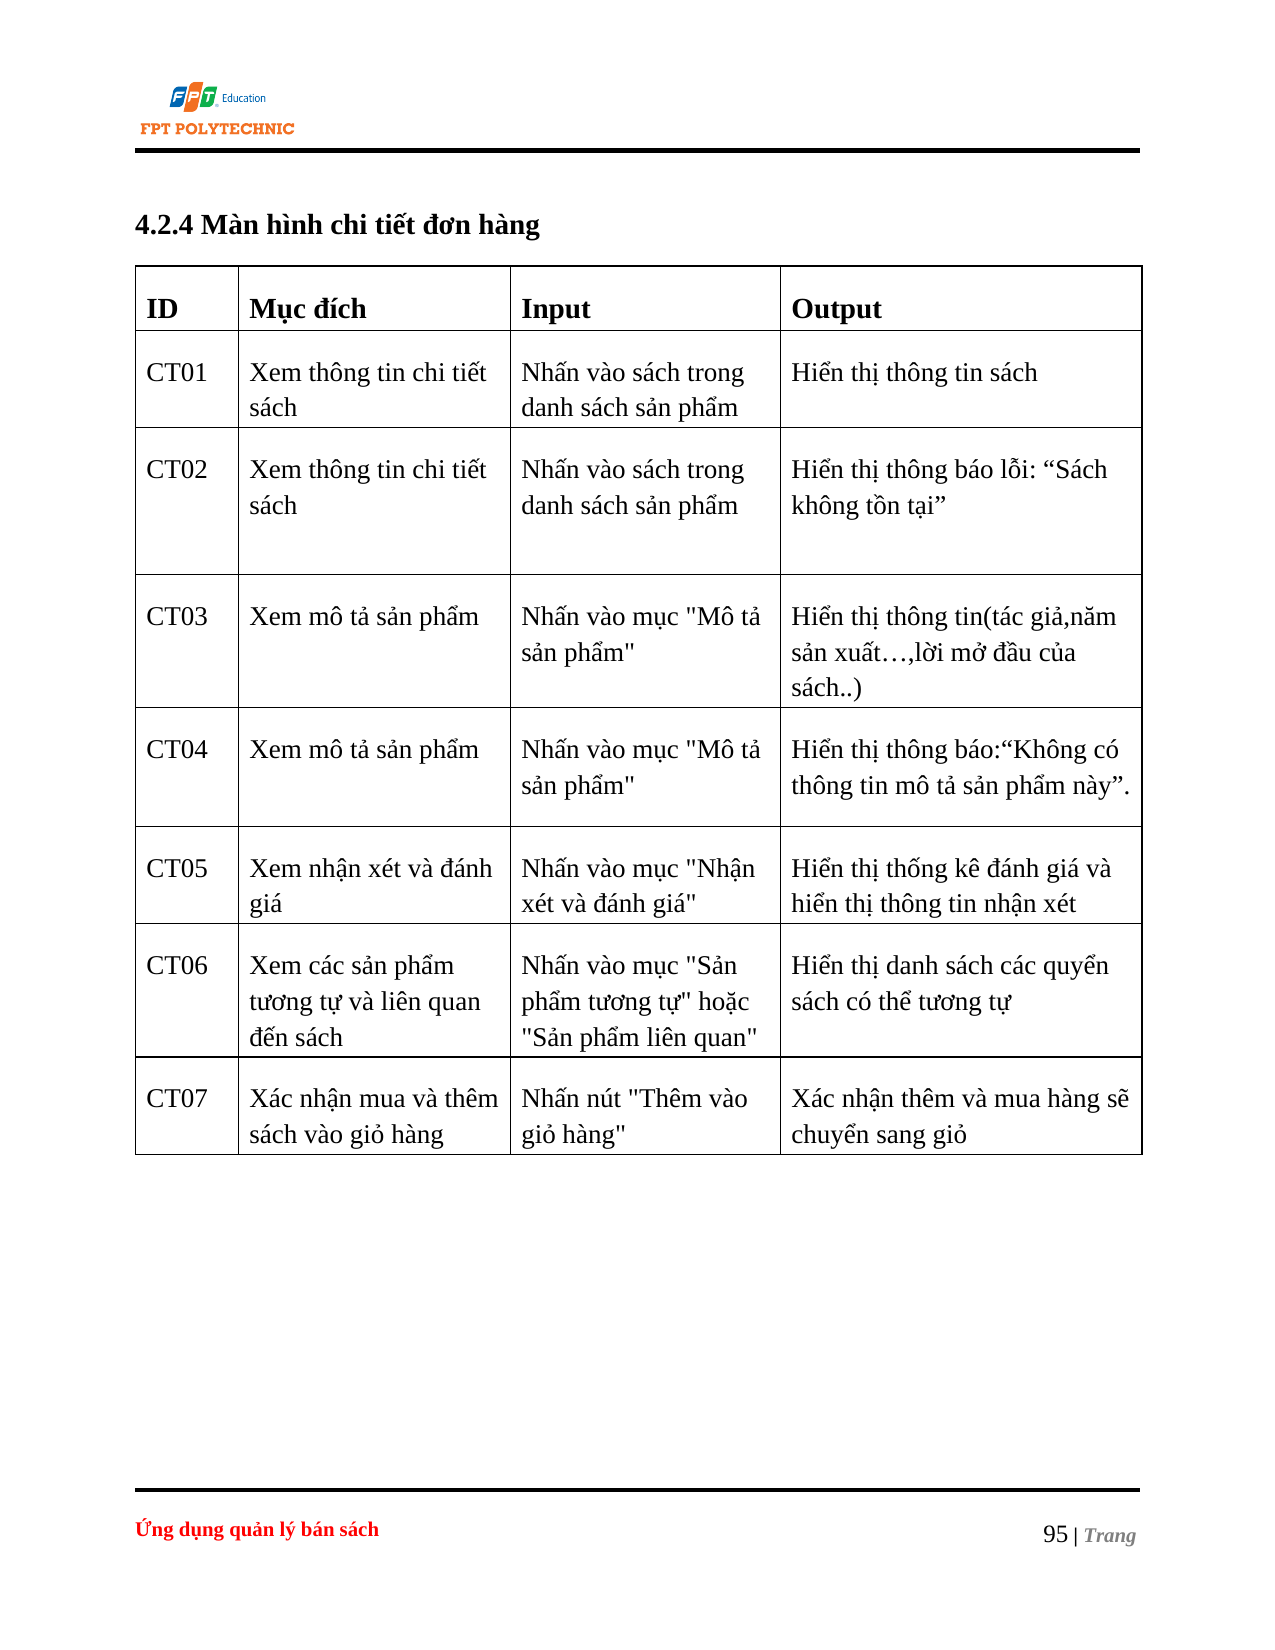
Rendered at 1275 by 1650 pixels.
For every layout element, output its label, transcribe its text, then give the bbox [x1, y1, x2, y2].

picture [135, 75, 299, 147]
table_header Input [511, 267, 780, 329]
table_cell Xem thông tin chi tiết sách [239, 428, 510, 574]
table_cell Xác nhận mua và thêm sách vào giỏ hàng [239, 1058, 510, 1153]
table_cell Xác nhận thêm và mua hàng sẽ chuyển sang giỏ [781, 1058, 1141, 1153]
table_cell Nhấn vào mục "Mô tả sản phẩm" [511, 708, 780, 826]
table_header Output [781, 267, 1141, 329]
table_cell Nhấn vào mục "Sản phẩm tương tự" hoặc "Sản phẩm liên quan" [511, 924, 780, 1056]
table_cell Xem mô tả sản phẩm [239, 708, 510, 826]
table_cell Xem thông tin chi tiết sách [239, 331, 510, 427]
text 4.2.4 Màn hình chi tiết đơn hàng [135, 207, 1140, 240]
table_cell Hiển thị thống kê đánh giá và hiển thị thông tin nhận xét [781, 827, 1141, 923]
table_cell CT04 [136, 708, 238, 826]
table_cell CT03 [136, 575, 238, 707]
table_cell Hiển thị danh sách các quyển sách có thể tương tự [781, 924, 1141, 1056]
table_cell Hiển thị thông báo:“Không có thông tin mô tả sản phẩm này”. [781, 708, 1141, 826]
table_cell Nhấn vào mục "Nhận xét và đánh giá" [511, 827, 780, 923]
table_cell Xem các sản phẩm tương tự và liên quan đến sách [239, 924, 510, 1056]
table_cell Hiển thị thông tin sách [781, 331, 1141, 427]
table_cell Xem nhận xét và đánh giá [239, 827, 510, 923]
table_cell Hiển thị thông tin(tác giả,năm sản xuất…,lời mở đầu của sách..) [781, 575, 1141, 707]
table_cell Nhấn vào mục "Mô tả sản phẩm" [511, 575, 780, 707]
table_cell Nhấn vào sách trong danh sách sản phẩm [511, 331, 780, 427]
table_cell CT07 [136, 1058, 238, 1153]
table_cell CT05 [136, 827, 238, 923]
table_cell Xem mô tả sản phẩm [239, 575, 510, 707]
table_cell Nhấn vào sách trong danh sách sản phẩm [511, 428, 780, 574]
table_cell CT06 [136, 924, 238, 1056]
table_header Mục đích [239, 267, 510, 329]
table_cell Nhấn nút "Thêm vào giỏ hàng" [511, 1058, 780, 1153]
table_header ID [136, 267, 238, 329]
table_cell CT01 [136, 331, 238, 427]
table_cell CT02 [136, 428, 238, 574]
table_cell Hiển thị thông báo lỗi: “Sách không tồn tại” [781, 428, 1141, 574]
